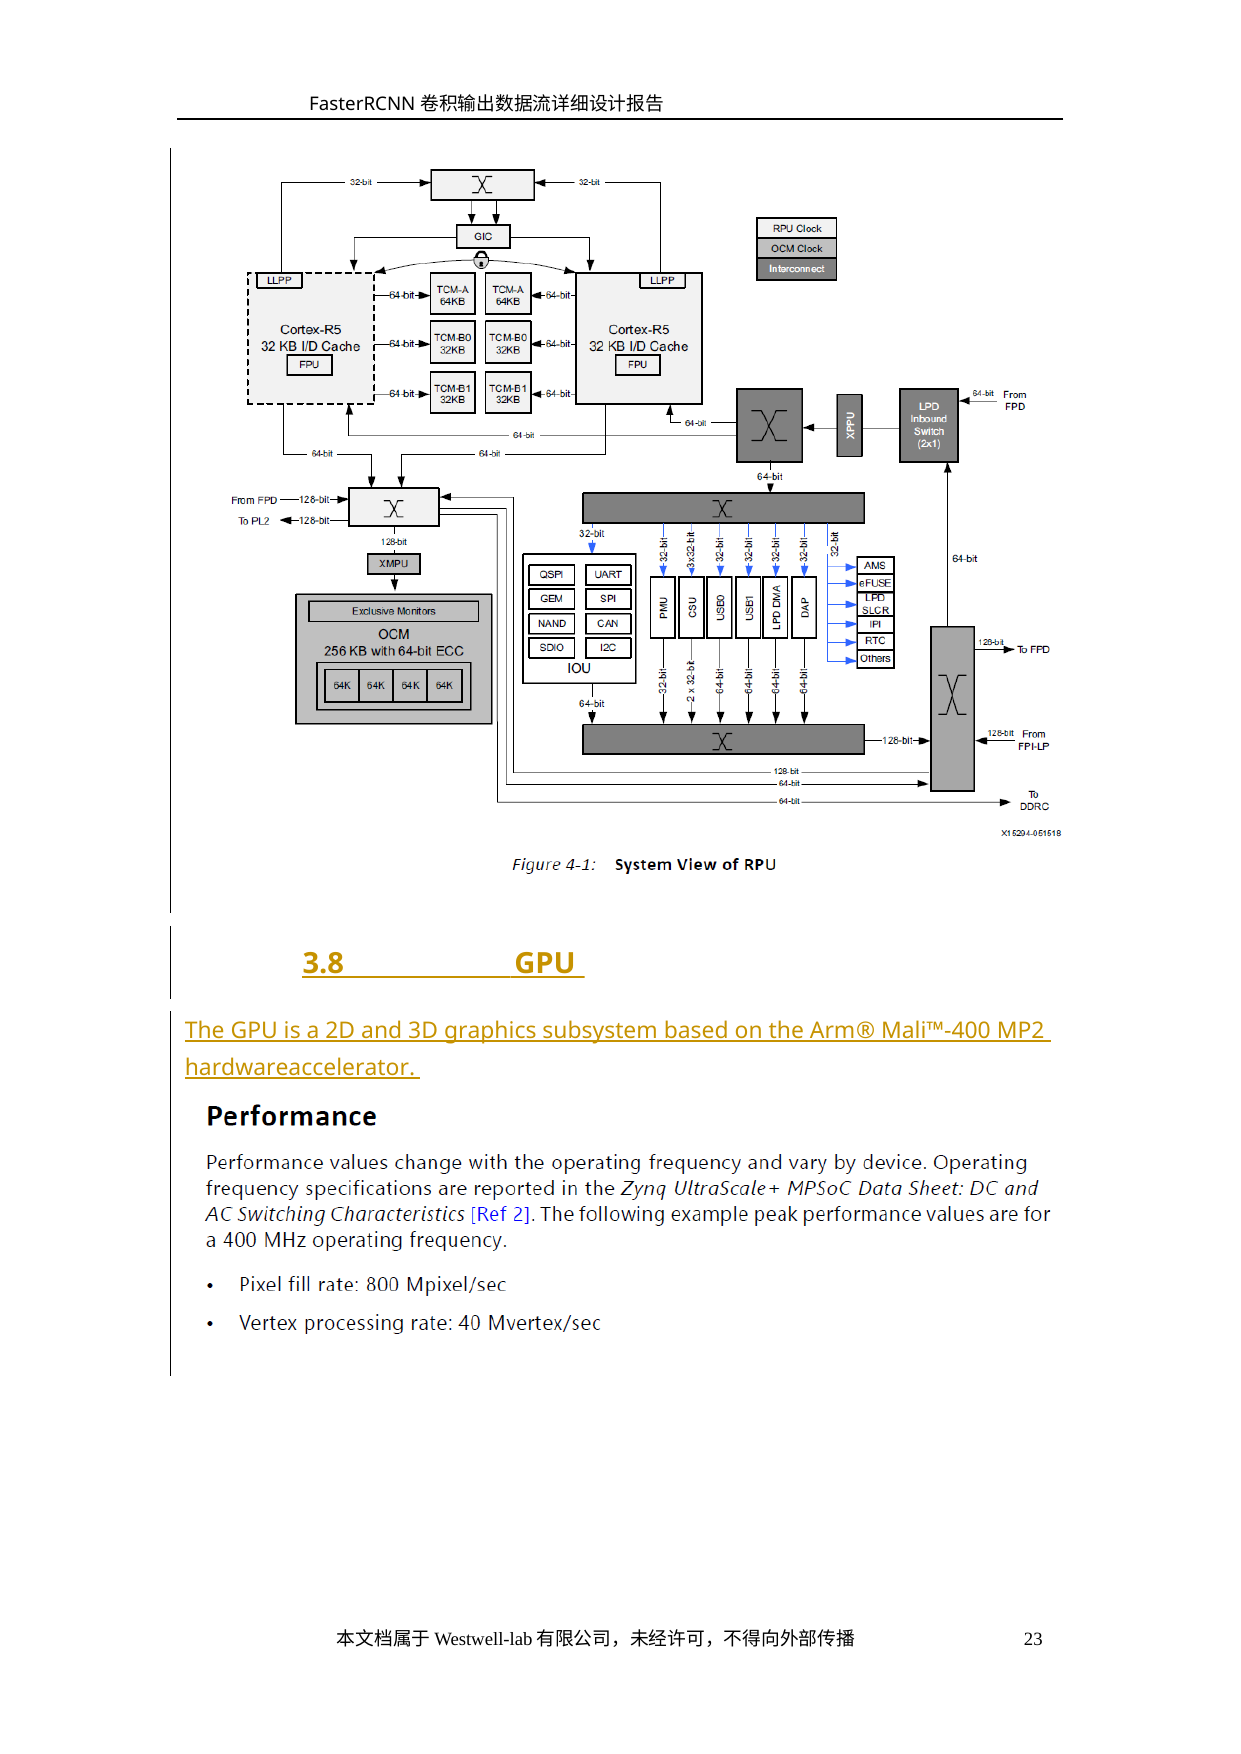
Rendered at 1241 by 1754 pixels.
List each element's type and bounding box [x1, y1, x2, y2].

picture [184, 1084, 1071, 1353]
picture [231, 147, 1118, 889]
